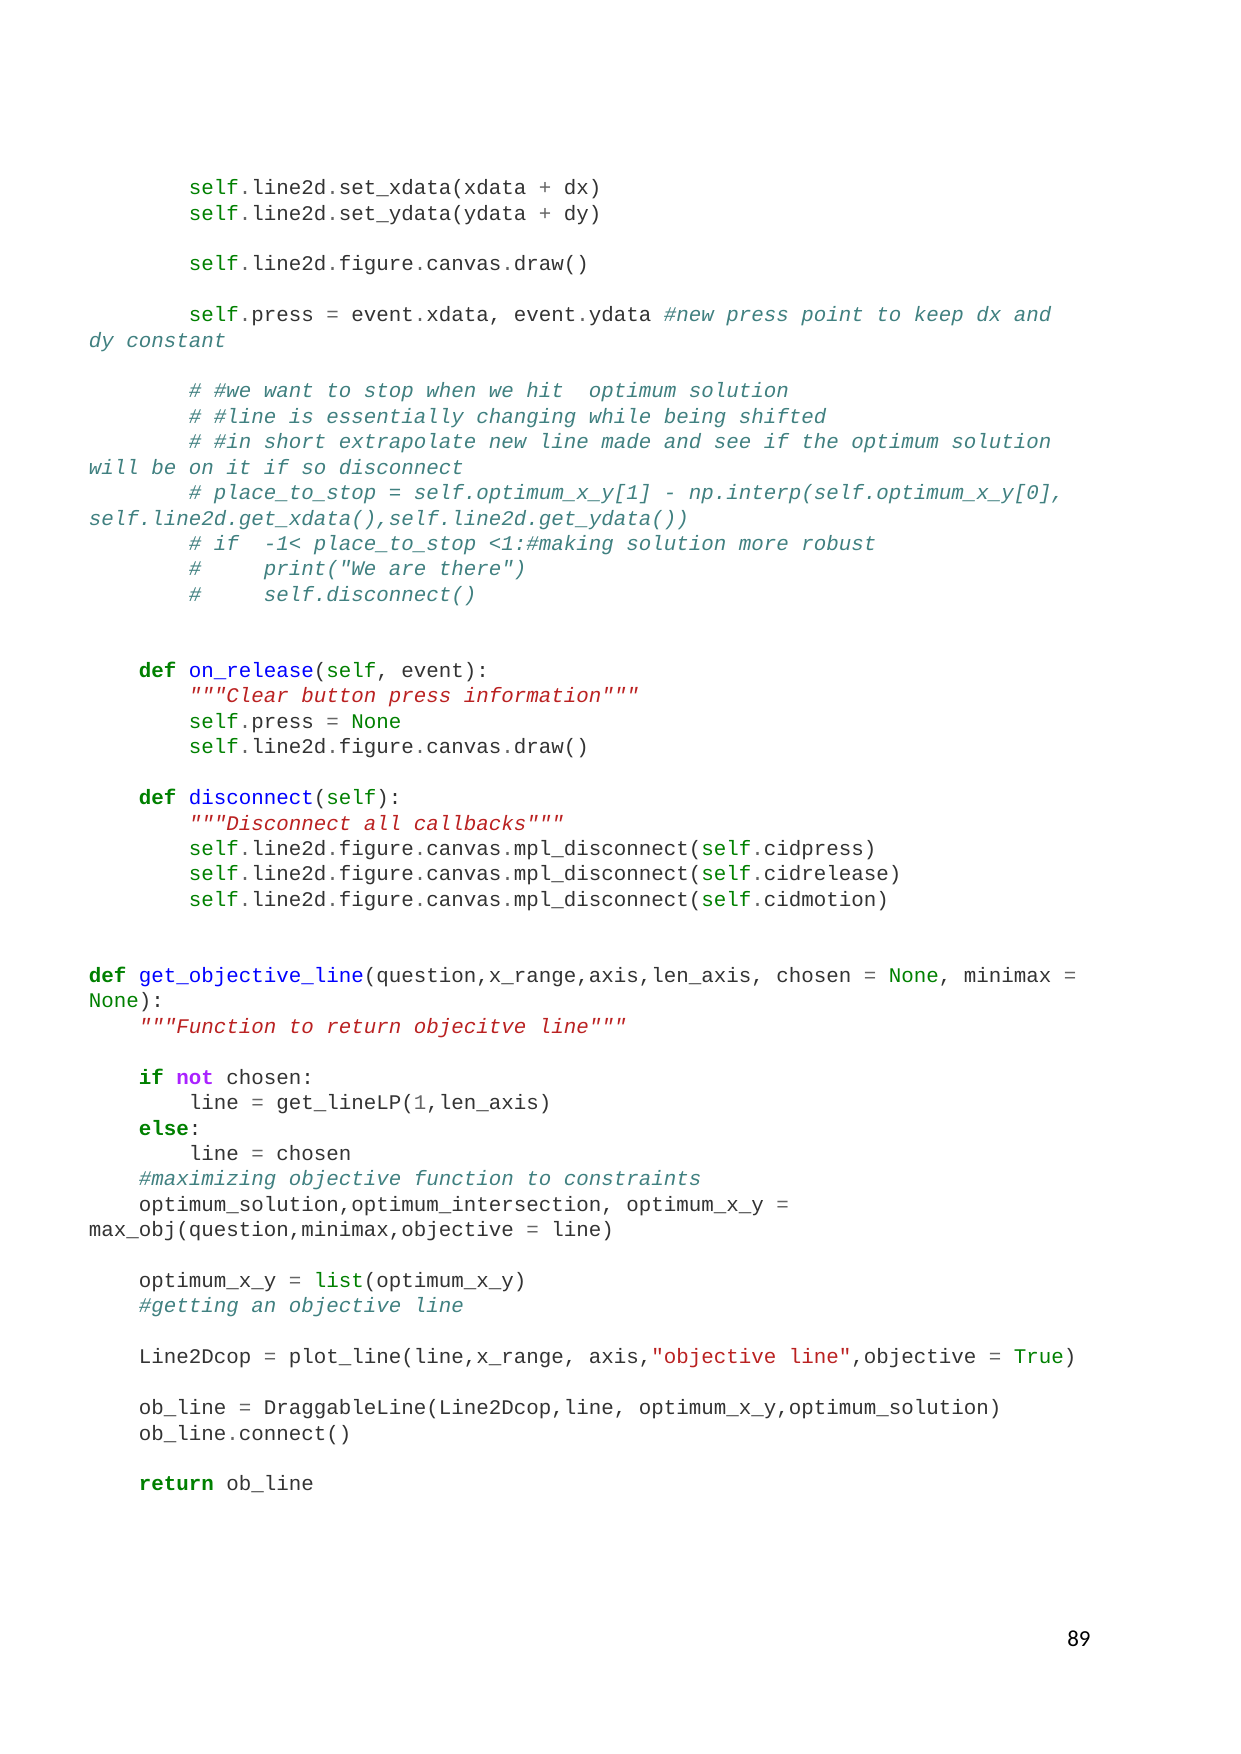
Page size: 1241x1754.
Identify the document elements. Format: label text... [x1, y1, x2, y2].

text Line2Dcop = plot_line(line,x_range, axis,"objective line",objective = True) [89, 1344, 1090, 1370]
text def get_objective_line(question,x_range,axis,len_axis, chosen = None, minimax = None): [89, 963, 1090, 1014]
text self.line2d.set_ydata(ydata + dy) [89, 201, 1090, 226]
text optimum_x_y = list(optimum_x_y) [89, 1268, 1090, 1294]
text if not chosen: [89, 1065, 1090, 1090]
text ob_line = DraggableLine(Line2Dcop,line, optimum_x_y,optimum_solution) [89, 1395, 1090, 1421]
text # if -1< place_to_stop <1:#making solution more robust [89, 531, 1090, 557]
text """Clear button press information""" [89, 684, 1090, 709]
text # self.disconnect() [89, 582, 1090, 607]
text #getting an objective line [89, 1294, 1090, 1319]
text # #we want to stop when we hit optimum solution [89, 379, 1090, 404]
text # place_to_stop = self.optimum_x_y[1] - np.interp(self.optimum_x_y[0], self.line2d.get_xdata(),self.line2d.get_ydata()) [89, 480, 1090, 531]
text self.press = event.xdata, event.ydata #new press point to keep dx and dy constant [89, 302, 1090, 353]
text """Function to return objecitve line""" [89, 1014, 1090, 1039]
text self.press = None [89, 709, 1090, 734]
text self.line2d.figure.canvas.draw() [89, 252, 1090, 277]
text # #in short extrapolate new line made and see if the optimum solution will be on it if so disconnect [89, 429, 1090, 480]
text # #line is essentially changing while being shifted [89, 404, 1090, 429]
text self.line2d.figure.canvas.mpl_disconnect(self.cidpress) [89, 836, 1090, 862]
text def disconnect(self): [89, 785, 1090, 811]
text # print("We are there") [89, 557, 1090, 582]
text line = chosen [89, 1141, 1090, 1167]
text else: [89, 1116, 1090, 1141]
text self.line2d.figure.canvas.mpl_disconnect(self.cidrelease) [89, 862, 1090, 887]
text self.line2d.set_xdata(xdata + dx) [89, 175, 1090, 201]
text #maximizing objective function to constraints [89, 1167, 1090, 1192]
text """Disconnect all callbacks""" [89, 811, 1090, 836]
text line = get_lineLP(1,len_axis) [89, 1090, 1090, 1116]
text self.line2d.figure.canvas.mpl_disconnect(self.cidmotion) [89, 887, 1090, 912]
text ob_line.connect() [89, 1421, 1090, 1446]
text def on_release(self, event): [89, 658, 1090, 684]
text optimum_solution,optimum_intersection, optimum_x_y = max_obj(question,minimax,objective = line) [89, 1192, 1090, 1243]
text return ob_line [89, 1472, 1090, 1497]
text self.line2d.figure.canvas.draw() [89, 734, 1090, 760]
